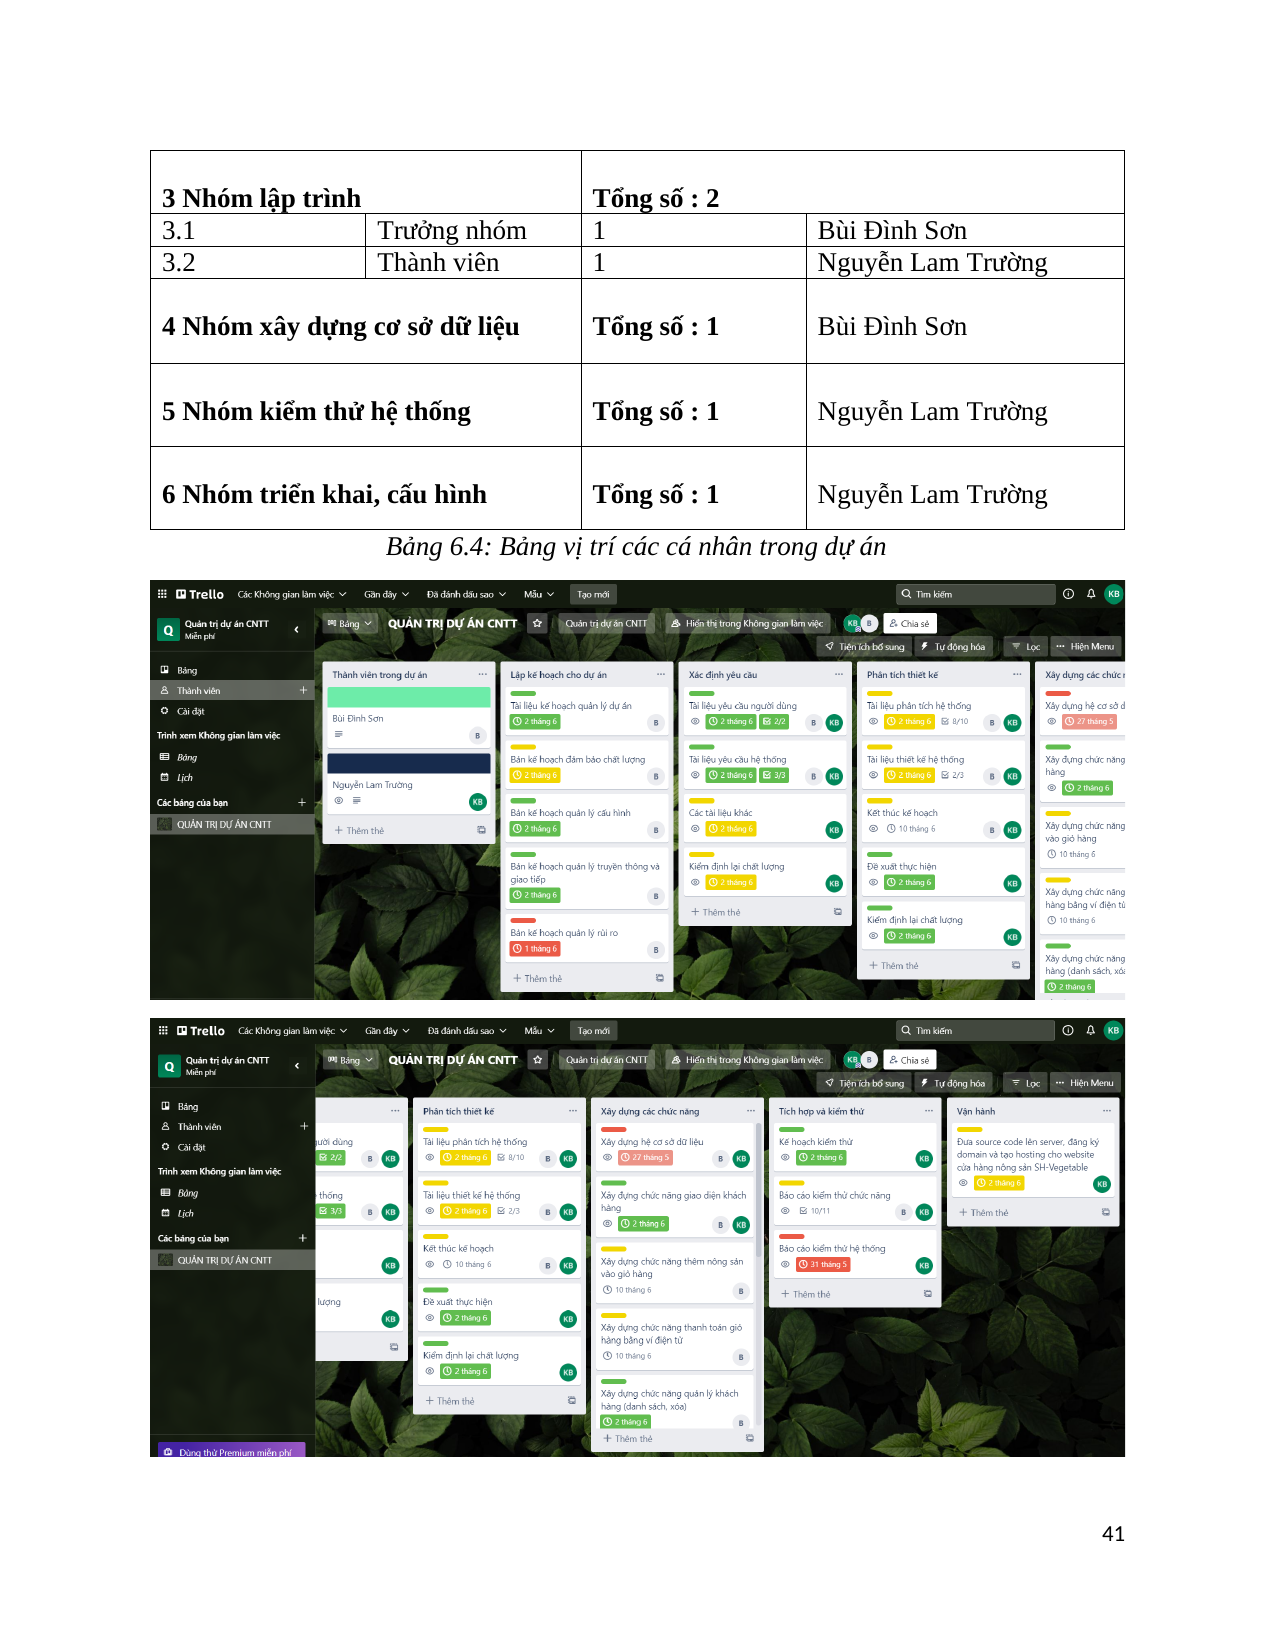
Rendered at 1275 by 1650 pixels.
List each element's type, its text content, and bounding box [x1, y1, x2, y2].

table_cell 1 [582, 247, 806, 278]
picture [150, 580, 1125, 1000]
table_cell Tổng số : 1 [582, 279, 806, 363]
table_cell 3 Nhóm lập trình [151, 151, 581, 213]
table_cell 6 Nhóm triển khai, cấu hình [151, 447, 581, 529]
table_cell Bùi Đình Sơn [807, 214, 1124, 246]
table_cell Nguyễn Lam Trường [807, 247, 1124, 278]
table_cell 4 Nhóm xây dựng cơ sở dữ liệu [151, 279, 581, 363]
text Bảng 6.4: Bảng vị trí các cá nhân trong dự án [150, 530, 1125, 561]
table_cell 3.2 [151, 247, 365, 278]
table_cell Nguyễn Lam Trường [807, 447, 1124, 529]
table_cell Bùi Đình Sơn [807, 279, 1124, 363]
table_cell Nguyễn Lam Trường [807, 364, 1124, 446]
picture [150, 1018, 1125, 1457]
table_cell Trưởng nhóm [366, 214, 581, 246]
table_cell Tổng số : 1 [582, 447, 806, 529]
table_cell Thành viên [366, 247, 581, 278]
table_cell Tổng số : 1 [582, 364, 806, 446]
table_cell 1 [582, 214, 806, 246]
table_cell 5 Nhóm kiểm thử hệ thống [151, 364, 581, 446]
table_cell 3.1 [151, 214, 365, 246]
table_cell Tổng số : 2 [582, 151, 1124, 213]
